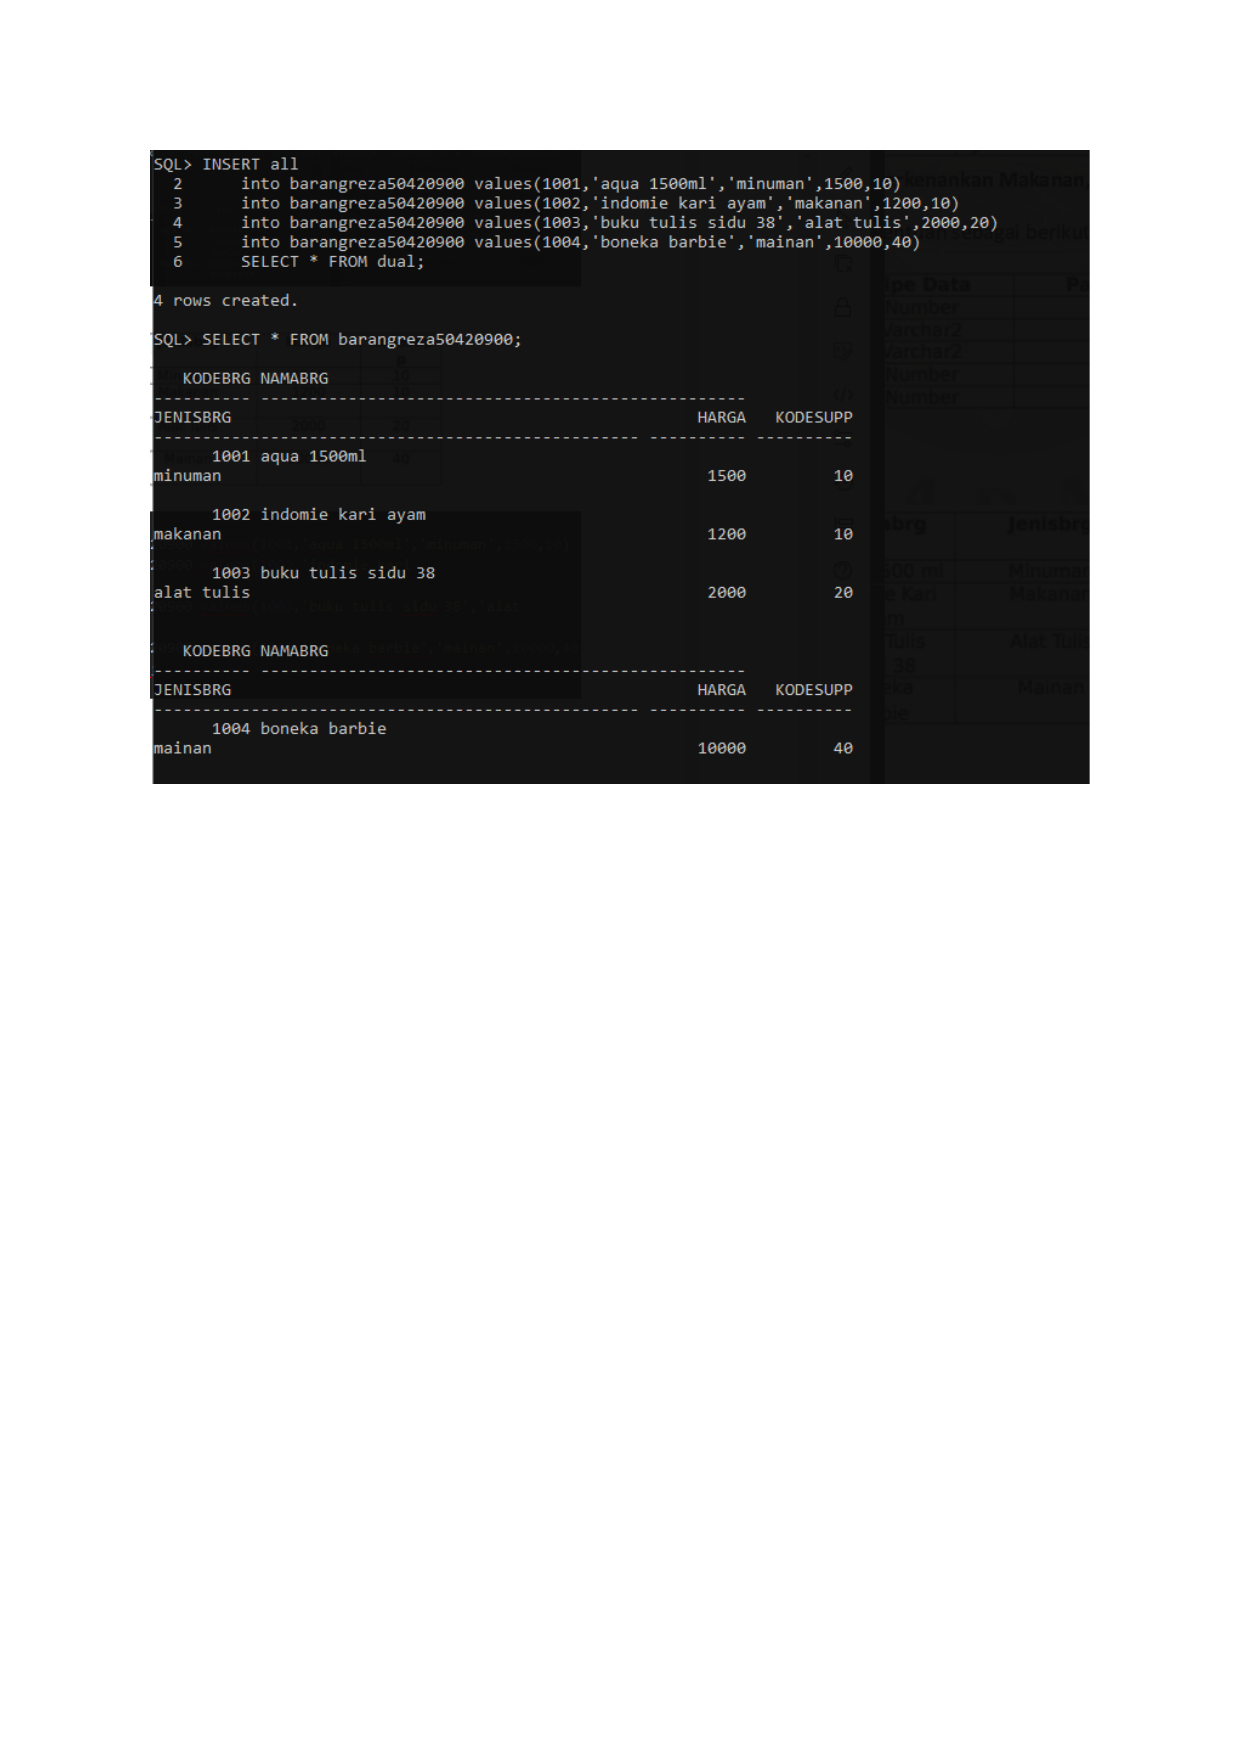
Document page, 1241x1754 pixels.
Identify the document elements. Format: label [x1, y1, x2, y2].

picture [150, 150, 1090, 784]
